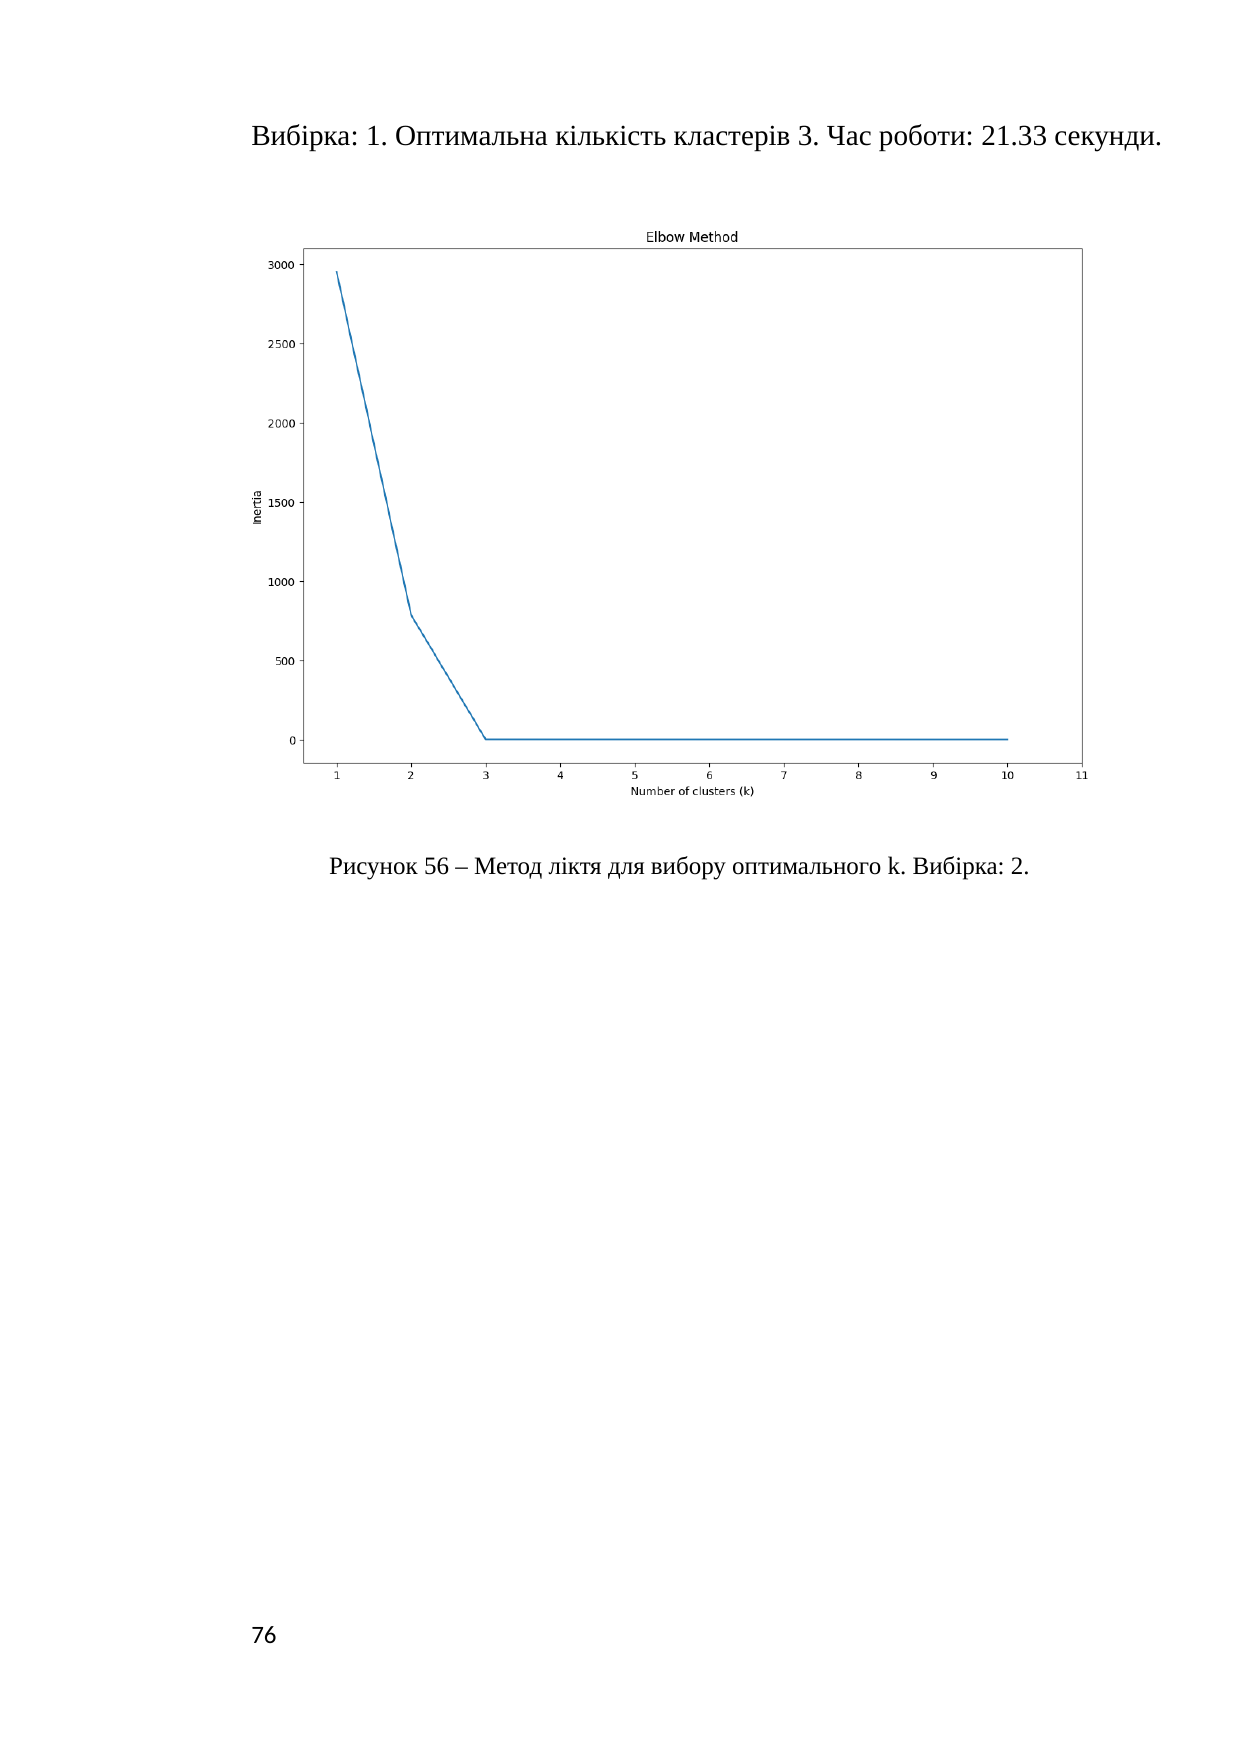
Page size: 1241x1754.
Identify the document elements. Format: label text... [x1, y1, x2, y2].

picture [177, 168, 1182, 836]
text Вибірка: 1. Оптимальна кількість кластерів 3. Час роботи: 21.33 секунди. [177, 118, 1181, 152]
text Рисунок 56 – Метод ліктя для вибору оптимального k. Вибірка: 2. [177, 851, 1181, 879]
